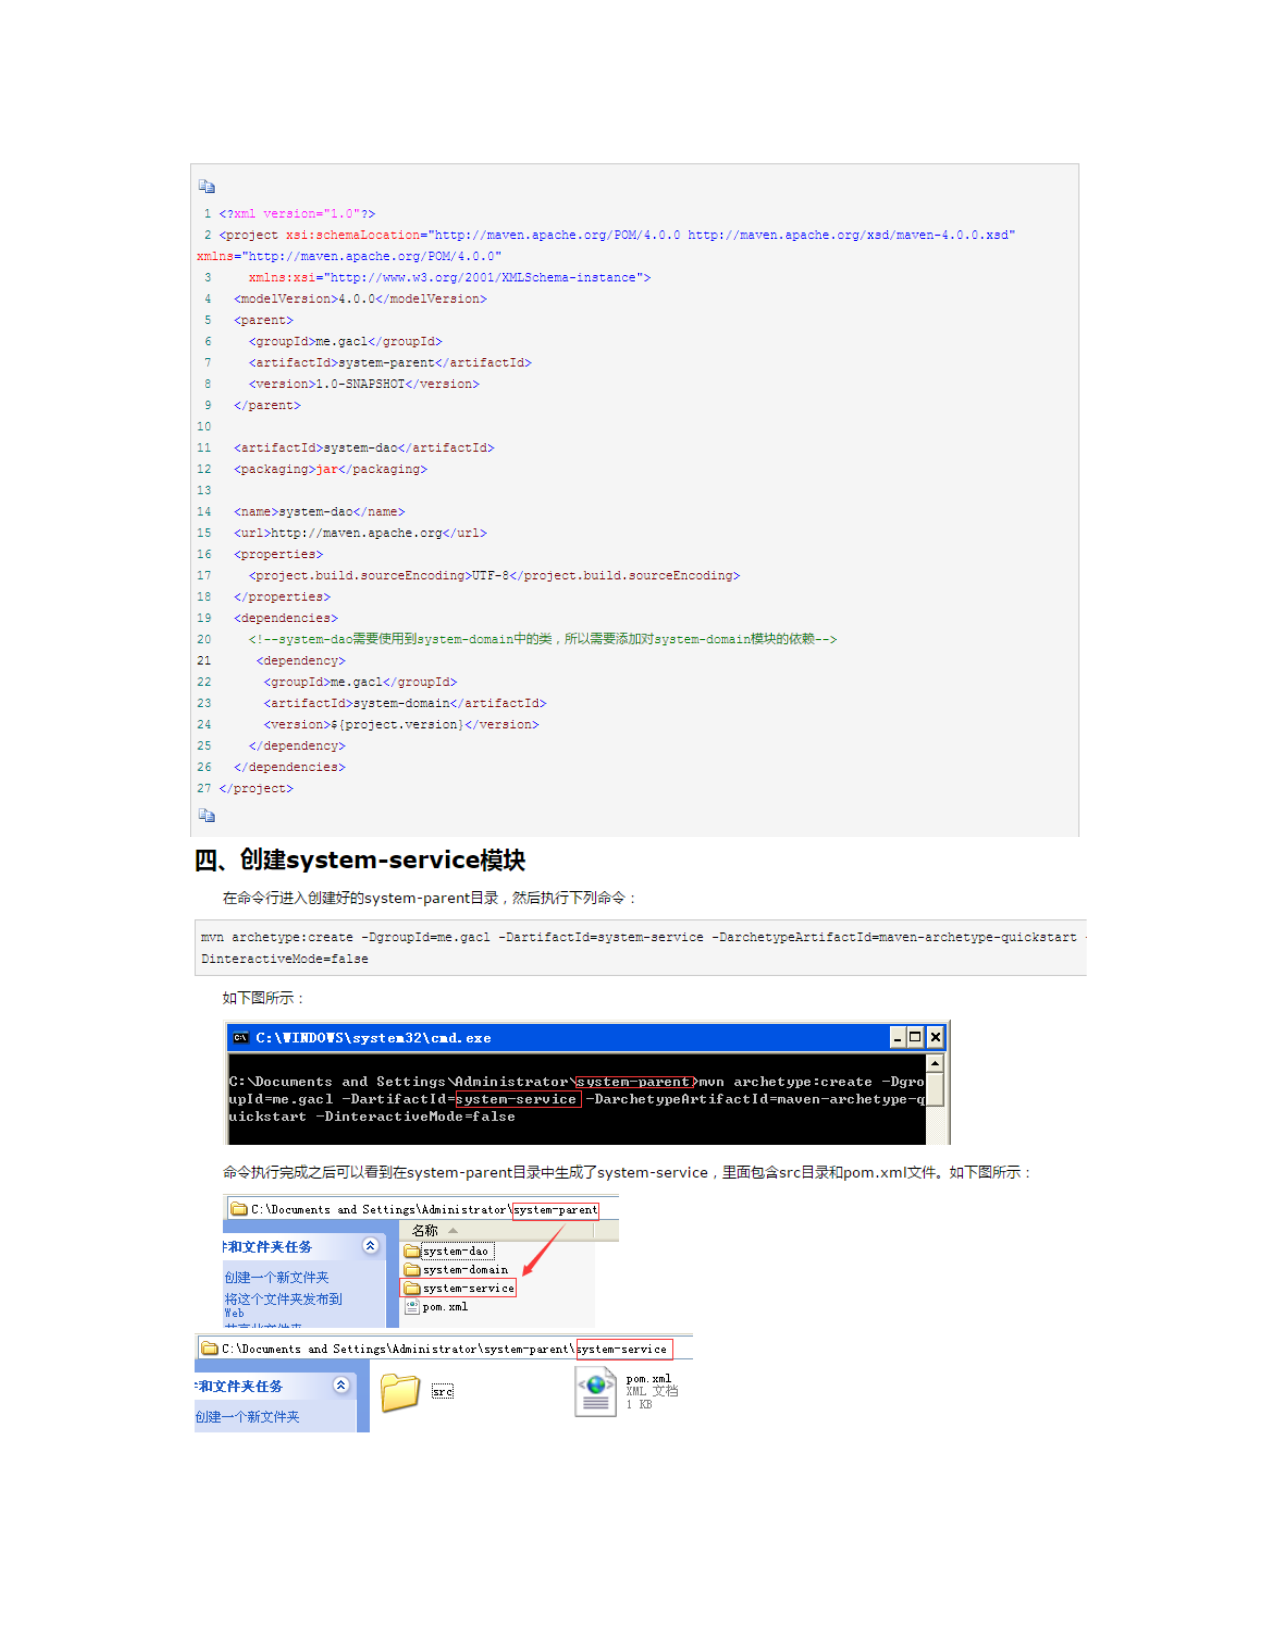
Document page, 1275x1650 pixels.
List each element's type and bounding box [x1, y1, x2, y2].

picture [187, 158, 1088, 837]
picture [187, 841, 1087, 1439]
